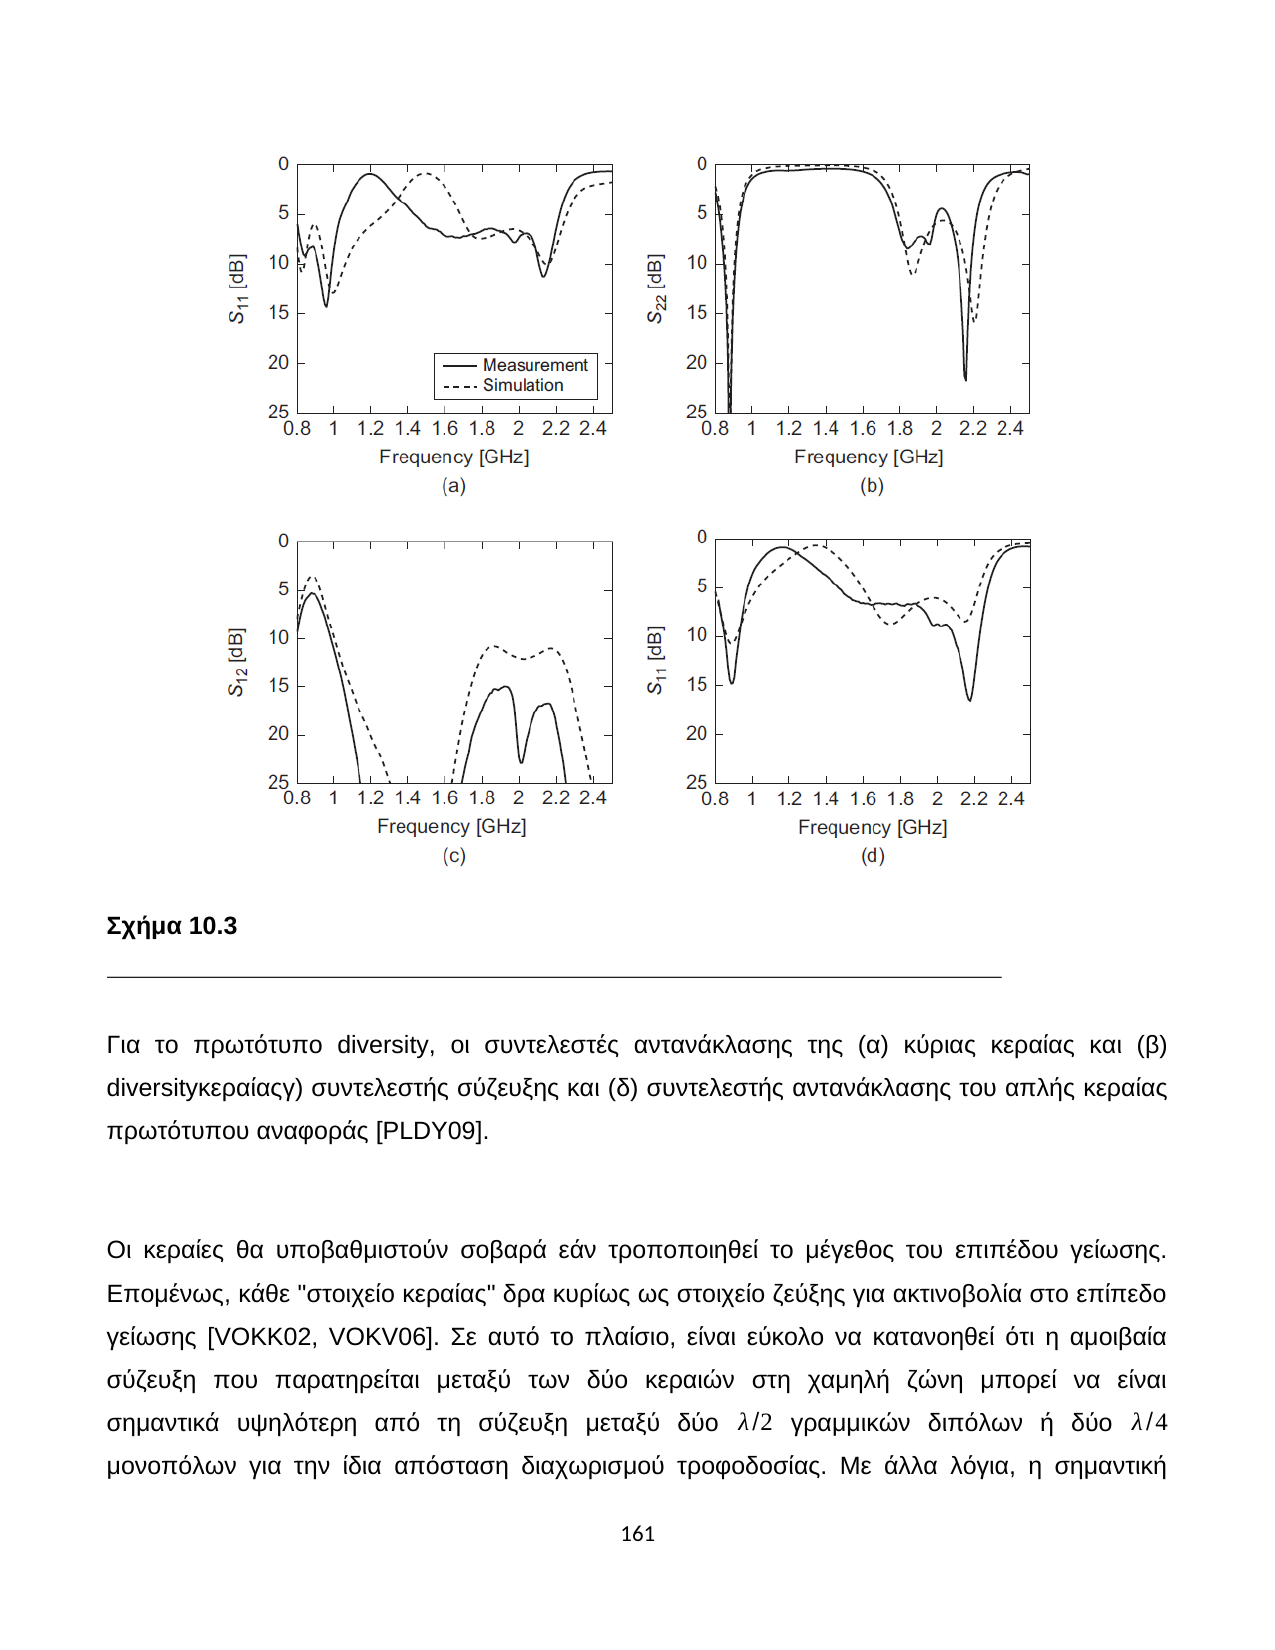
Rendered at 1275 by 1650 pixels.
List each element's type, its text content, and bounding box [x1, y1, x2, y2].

picture [187, 118, 1088, 881]
text Για το πρωτότυπο diversity, οι συντελεστές αντανάκλασης της (α) κύριας κεραίας και (β) diversityκεραίαςγ) συντελεστής σύζευξης και (δ) συντελεστής αντανάκλασης του απλής κεραίας πρωτότυπου αναφοράς [PLDY09]. [106, 1029, 1169, 1144]
picture [106, 971, 1007, 986]
text Σχήμα 10.3 [106, 911, 1169, 940]
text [106, 1235, 1169, 1480]
